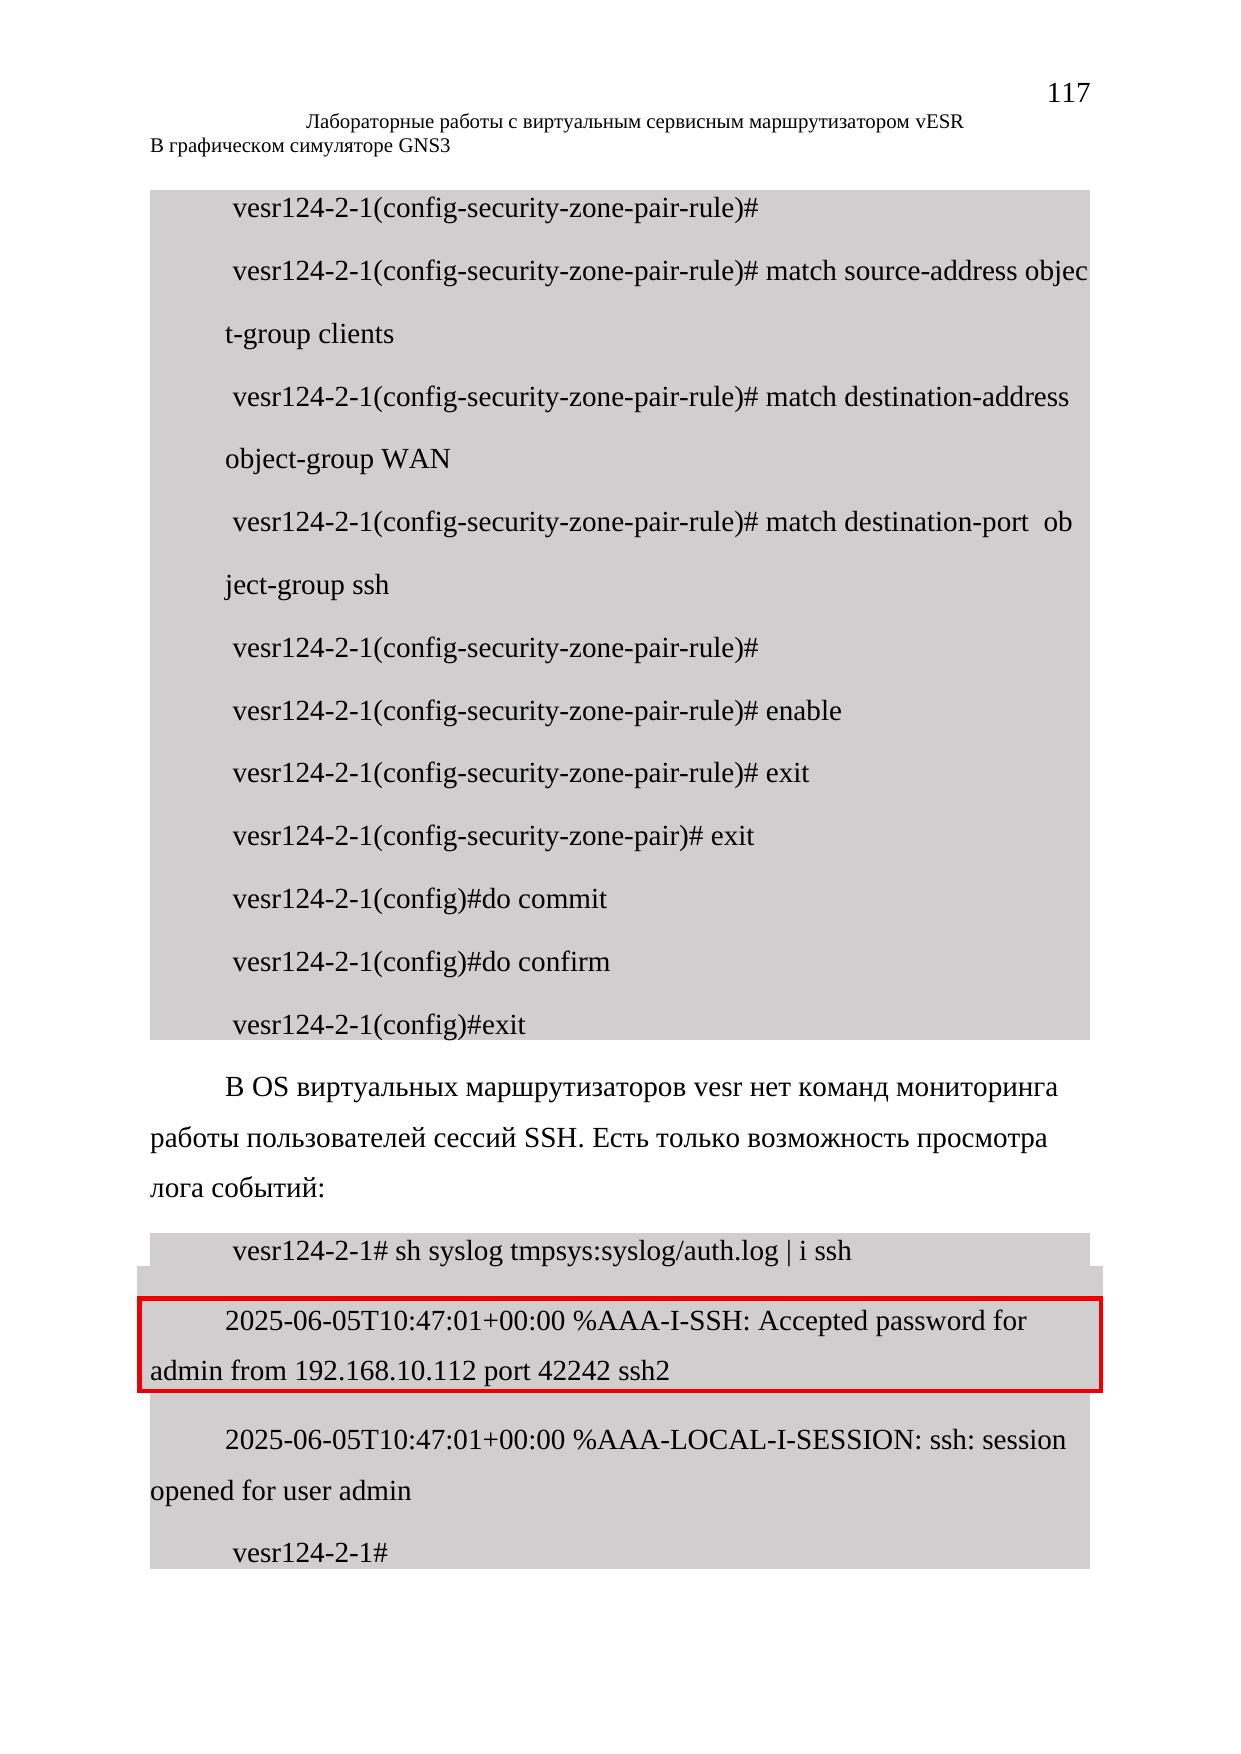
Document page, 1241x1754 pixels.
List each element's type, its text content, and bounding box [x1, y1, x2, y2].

text vesr124-2-1(config-security-zone-pair-rule)# [150, 630, 1090, 663]
text В OS виртуальных маршрутизаторов vesr нет команд мониторинга работы пользователей сессий SSH. Есть только возможность просмотра лога событий: [150, 1069, 1090, 1204]
text vesr124-2-1(config)#do confirm [150, 944, 1090, 977]
text vesr124-2-1(config)#exit [150, 1007, 1090, 1040]
text vesr124-2-1(config)#do commit [150, 881, 1090, 915]
text 2025-06-05T10:47:01+00:00 %AAA-LOCAL-I-SESSION: ssh: session opened for user admin [150, 1422, 1090, 1506]
text vesr124-2-1# sh syslog tmpsys:syslog/auth.log | i ssh [150, 1233, 1090, 1267]
text t-group clients [150, 316, 1090, 349]
text vesr124-2-1# [150, 1536, 1090, 1569]
text ject-group ssh [150, 567, 1090, 601]
text vesr124-2-1(config-security-zone-pair-rule)# enable [150, 693, 1090, 726]
text 2025-06-05T10:47:01+00:00 %AAA-I-SSH: Accepted password for admin from 192.168.10.112 port 42242 ssh2 [142, 1301, 1099, 1389]
text vesr124-2-1(config-security-zone-pair-rule)# match destination-address [150, 379, 1090, 412]
text vesr124-2-1(config-security-zone-pair-rule)# match destination-port ob [150, 504, 1090, 538]
text object-group WAN [150, 441, 1090, 475]
text vesr124-2-1(config-security-zone-pair-rule)# exit [150, 756, 1090, 789]
text vesr124-2-1(config-security-zone-pair-rule)# [150, 190, 1090, 224]
text vesr124-2-1(config-security-zone-pair)# exit [150, 818, 1090, 852]
text vesr124-2-1(config-security-zone-pair-rule)# match source-address objec [150, 253, 1090, 287]
